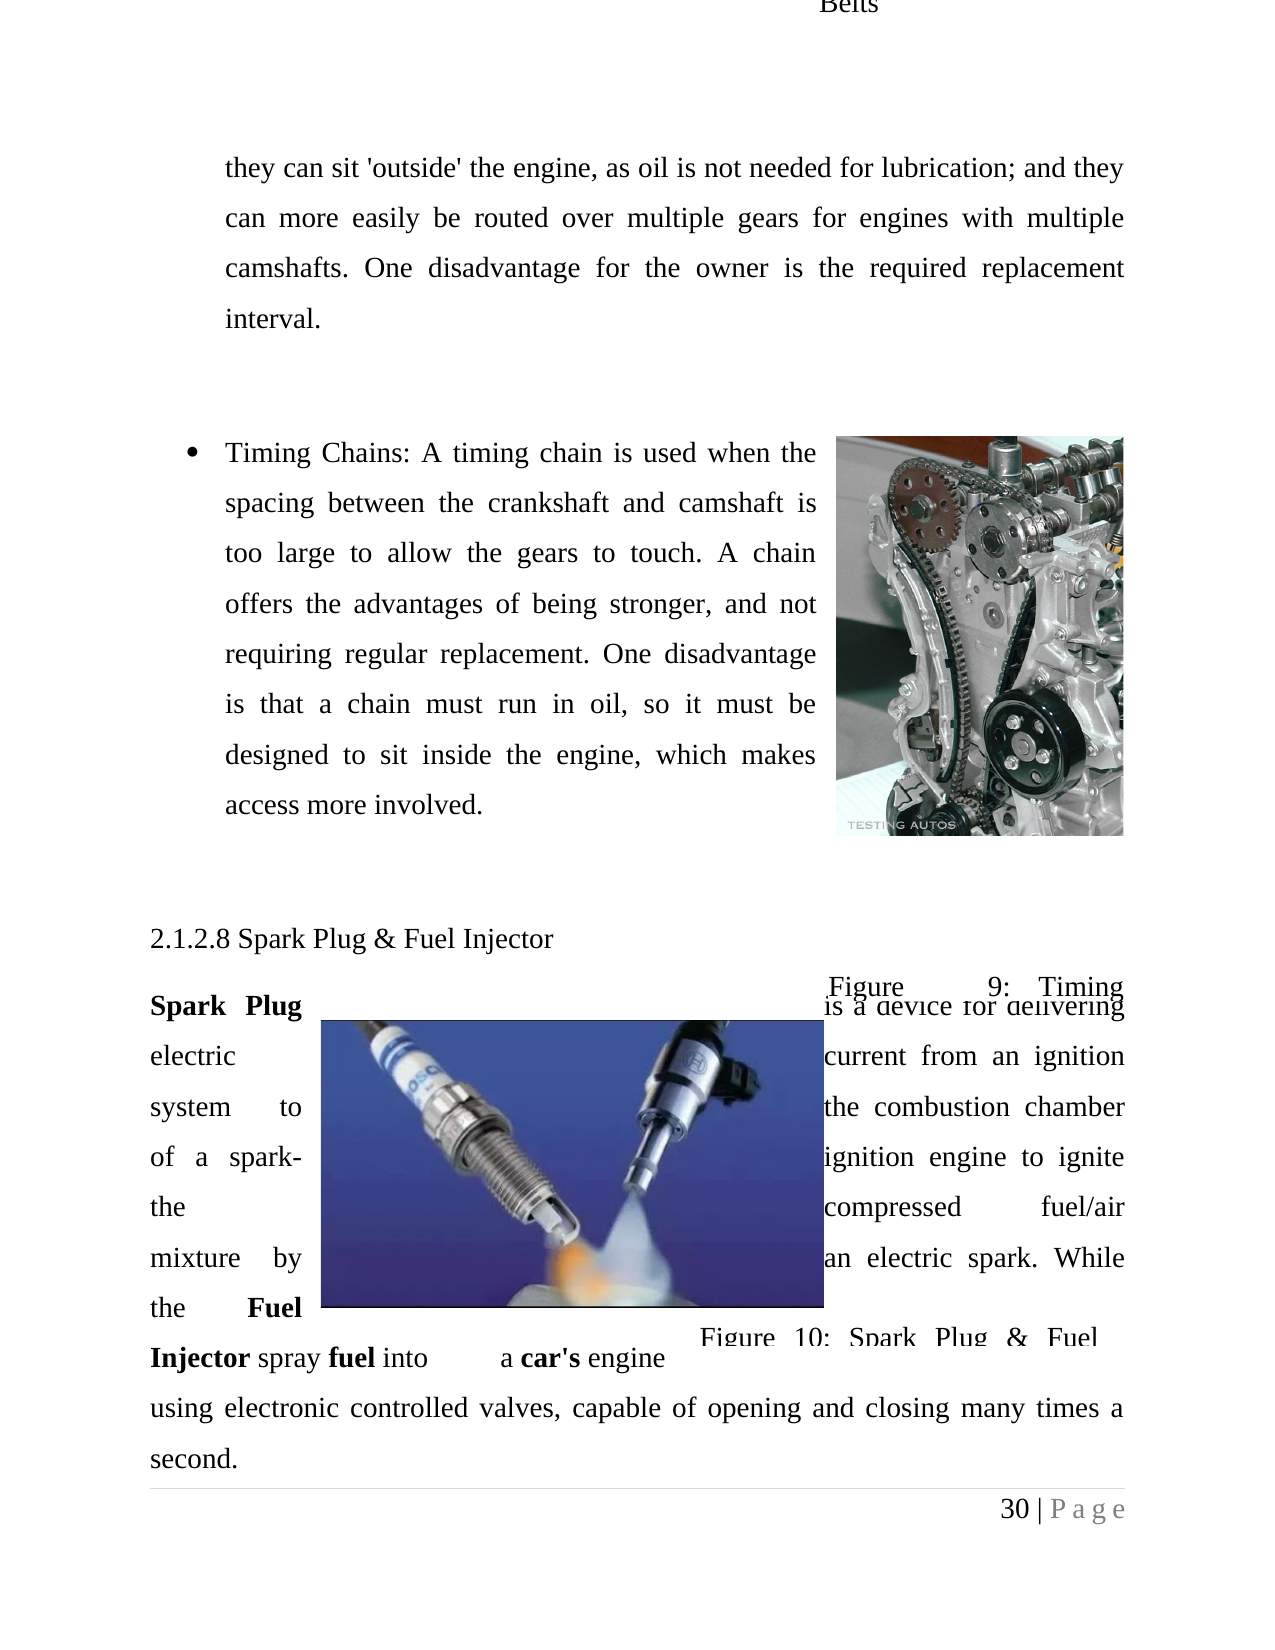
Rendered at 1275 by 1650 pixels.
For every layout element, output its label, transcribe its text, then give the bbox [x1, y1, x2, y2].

picture [320, 1020, 824, 1308]
picture [836, 436, 1124, 836]
text 2.1.2.8 Spark Plug & Fuel Injector [150, 921, 1125, 955]
